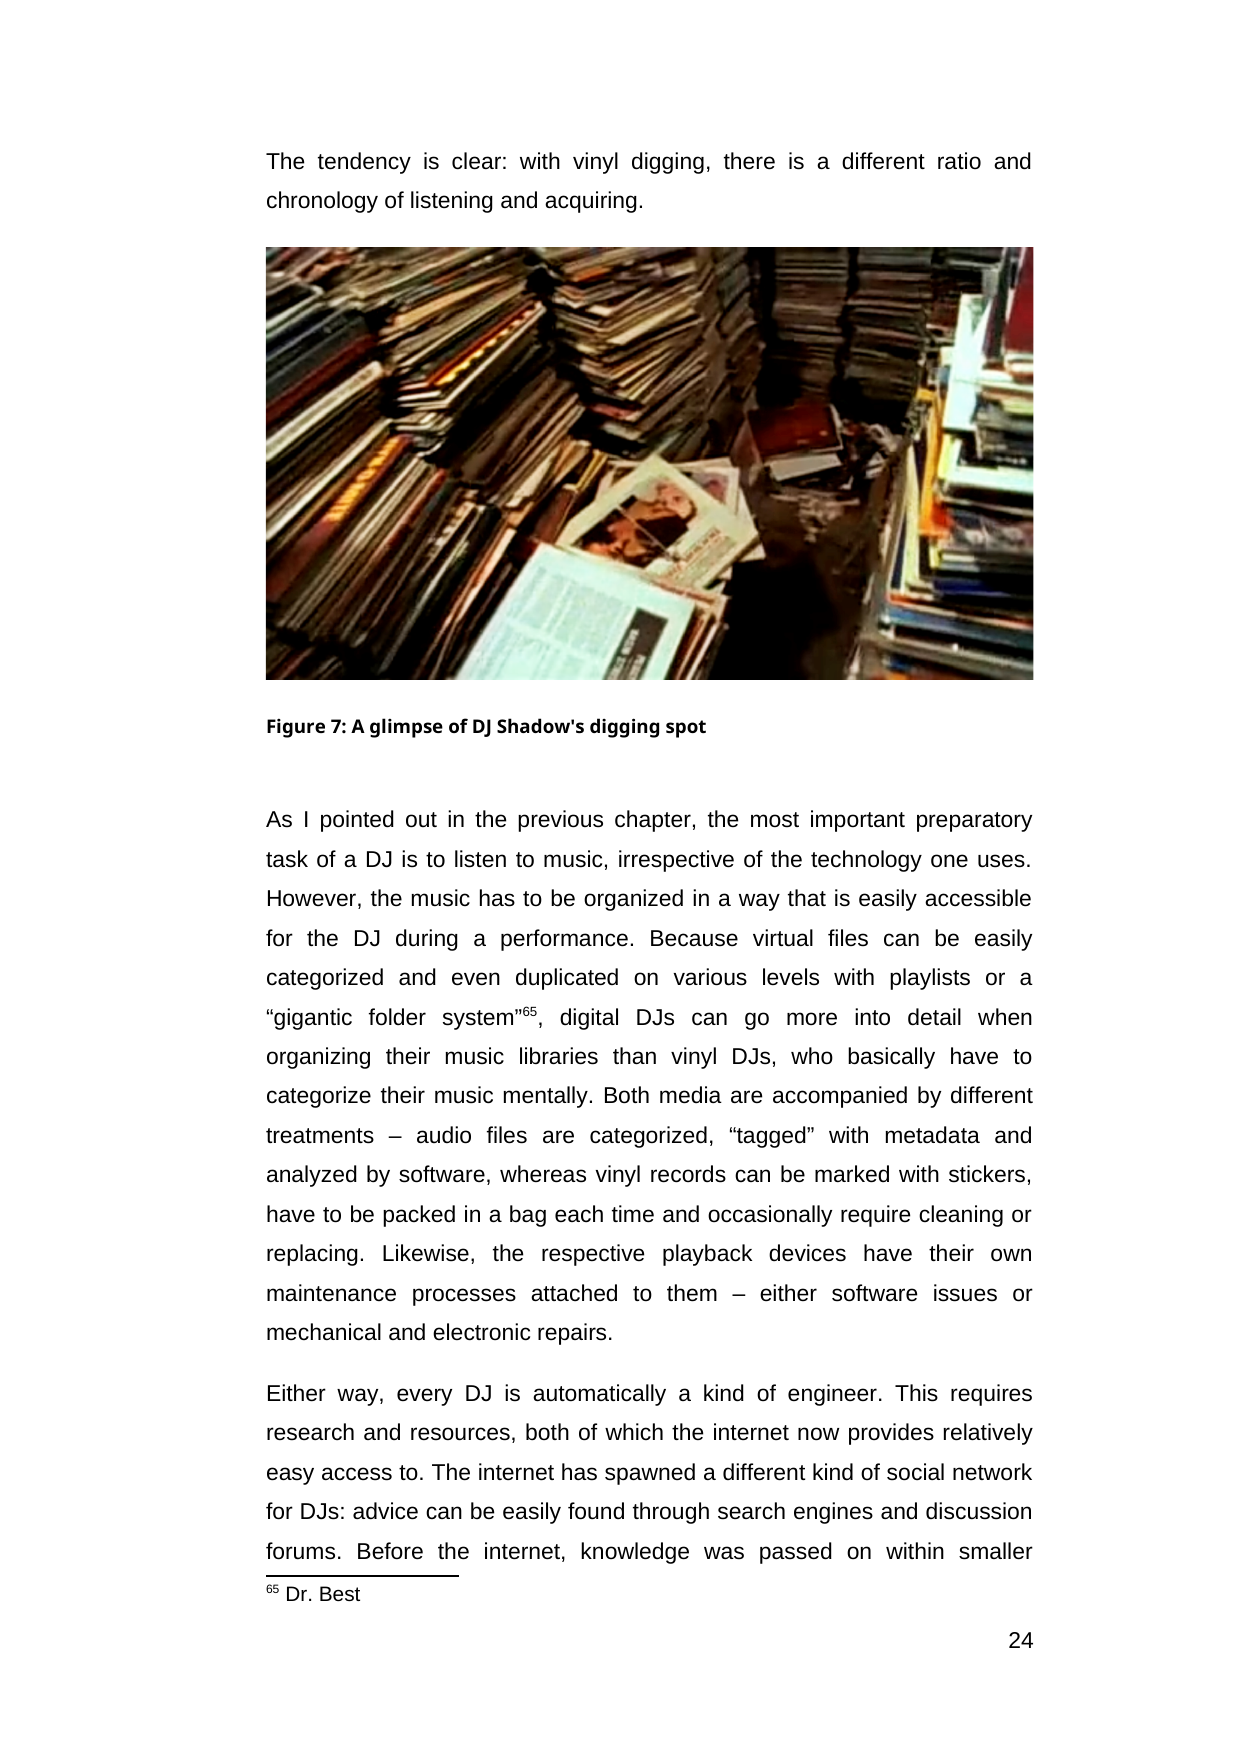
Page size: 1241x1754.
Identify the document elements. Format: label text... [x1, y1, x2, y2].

text As I pointed out in the previous chapter, the most important preparatory task of a DJ is to listen to music, irrespective of the technology one uses. However, the music has to be organized in a way that is easily accessible for the DJ during a performance. Because virtual files can be easily categorized and even duplicated on various levels with playlists or a “gigantic folder system”, digital DJs can go more into detail when organizing their music libraries than vinyl DJs, who basically have to categorize their music mentally. Both media are accompanied by different treatments – audio files are categorized, “tagged” with metadata and analyzed by software, whereas vinyl records can be marked with stickers, have to be packed in a bag each time and occasionally require cleaning or replacing. Likewise, the respective playback devices have their own maintenance processes attached to them – either software issues or mechanical and electronic repairs. [266, 806, 1033, 1346]
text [266, 148, 1033, 213]
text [266, 1380, 1033, 1564]
picture [265, 247, 1034, 680]
text Figure 7: A glimpse of DJ Shadow's digging spot [266, 713, 1033, 739]
